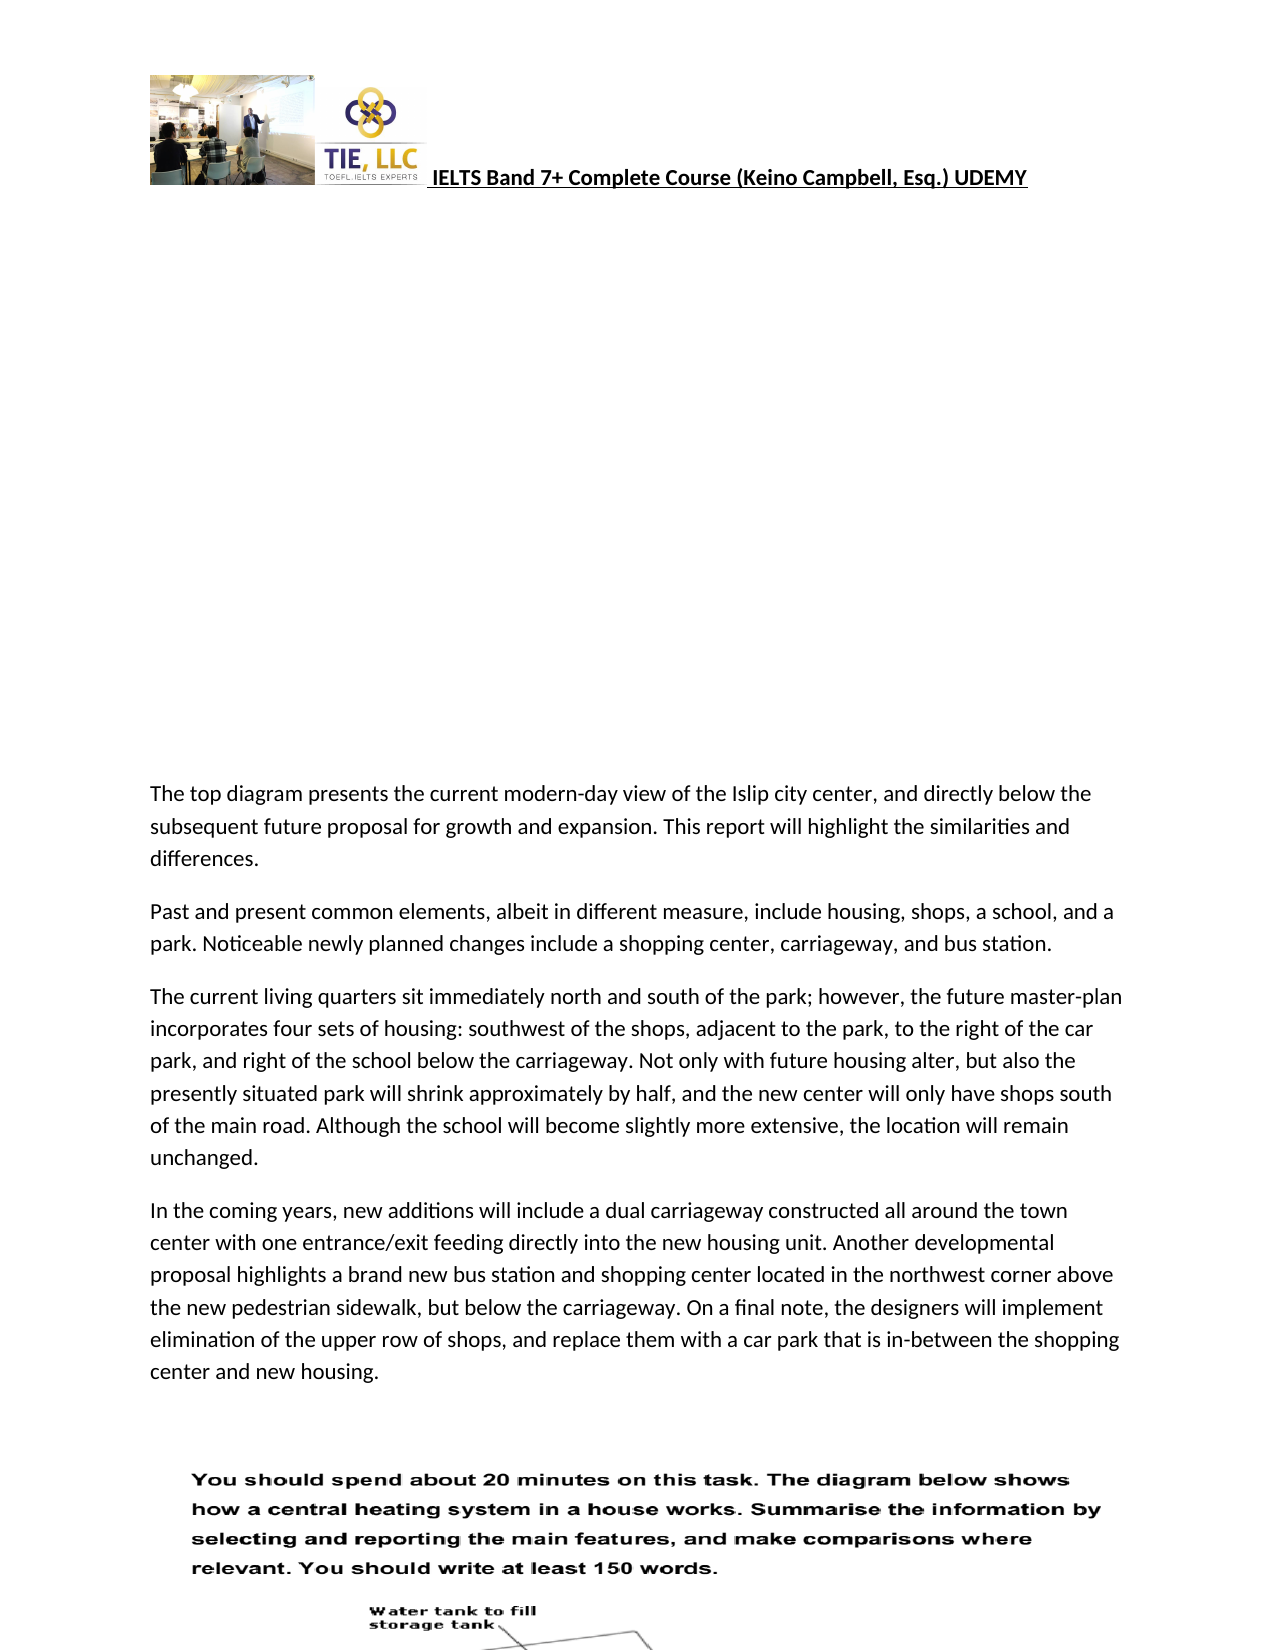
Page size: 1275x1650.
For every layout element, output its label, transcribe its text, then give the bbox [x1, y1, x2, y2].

text The current living quarters sit immediately north and south of the park; however, the future master-plan incorporates four sets of housing: southwest of the shops, adjacent to the park, to the right of the car park, and right of the school below the carriageway. Not only with future housing alter, but also the presently situated park will shrink approximately by half, and the new center will only have shops south of the main road. Although the school will become slightly more extensive, the location will remain unchanged. [150, 982, 1125, 1171]
text The top diagram presents the current modern-day view of the Islip city center, and directly below the subsequent future proposal for growth and expansion. This report will highlight the similarities and differences. [150, 779, 1125, 872]
picture [150, 75, 427, 185]
text Past and present common elements, albeit in different measure, include housing, shops, a school, and a park. Noticeable newly planned changes include a shopping center, carriageway, and bus station. [150, 897, 1125, 957]
text In the coming years, new additions will include a dual carriageway constructed all around the town center with one entrance/exit feeding directly into the new housing unit. Another developmental proposal highlights a brand new bus station and shopping center located in the northwest corner above the new pedestrian sidewalk, but below the carriageway. On a final note, the designers will implement elimination of the upper row of shops, and replace them with a car park that is in-between the shopping center and new housing. [150, 1196, 1125, 1385]
picture [127, 1455, 1112, 1650]
